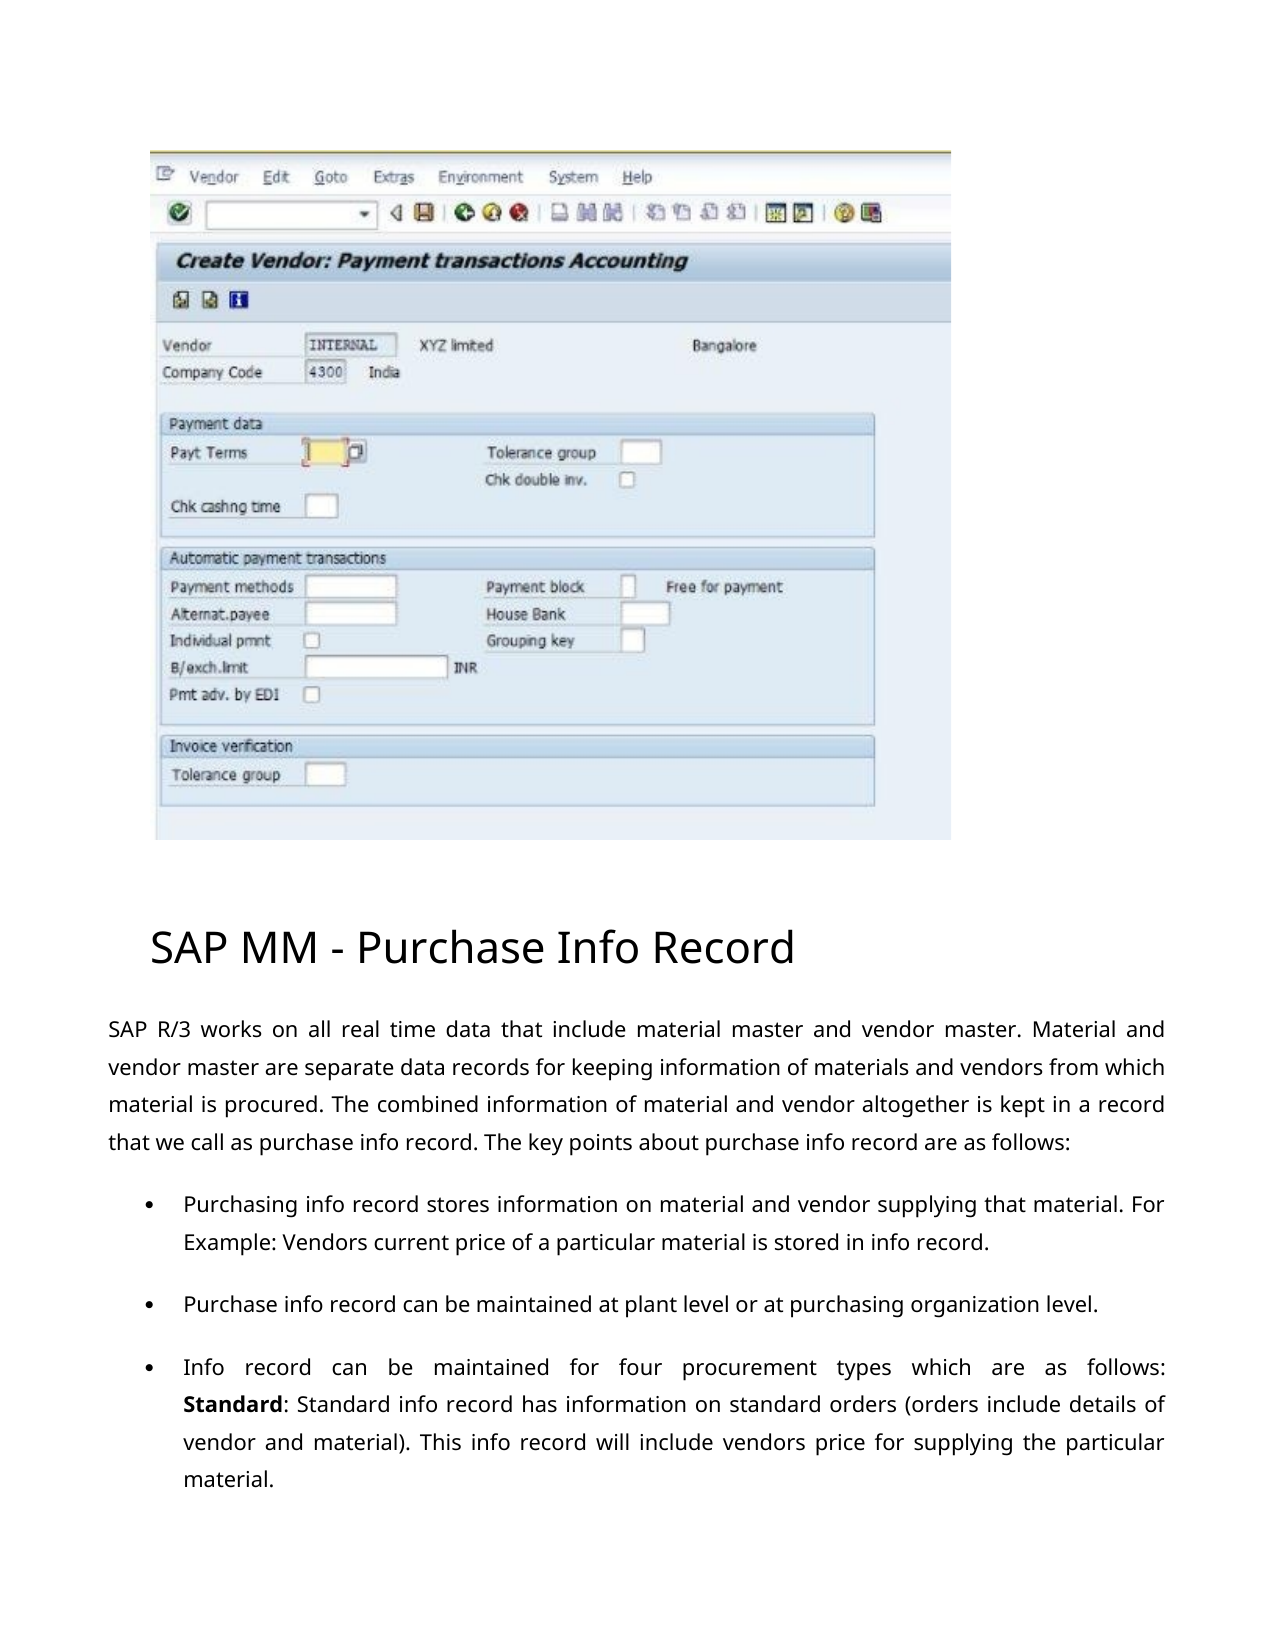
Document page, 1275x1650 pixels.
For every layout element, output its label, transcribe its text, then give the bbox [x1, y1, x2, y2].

text SAP MM - Purchase Info Record [150, 917, 1125, 977]
list Purchasing info record stores information on material and vendor supplying that material. For Example: Vendors current price of a particular material is stored in info record. [146, 1181, 1167, 1256]
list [146, 1344, 1167, 1494]
picture [150, 150, 952, 840]
list Purchase info record can be maintained at plant level or at purchasing organization level. [146, 1281, 1167, 1319]
text SAP R/3 works on all real time data that include material master and vendor master. Material and vendor master are separate data records for keeping information of materials and vendors from which material is procured. The combined information of material and vendor altogether is kept in a record that we call as purchase info record. The key points about purchase info record are as follows: [108, 1006, 1167, 1156]
